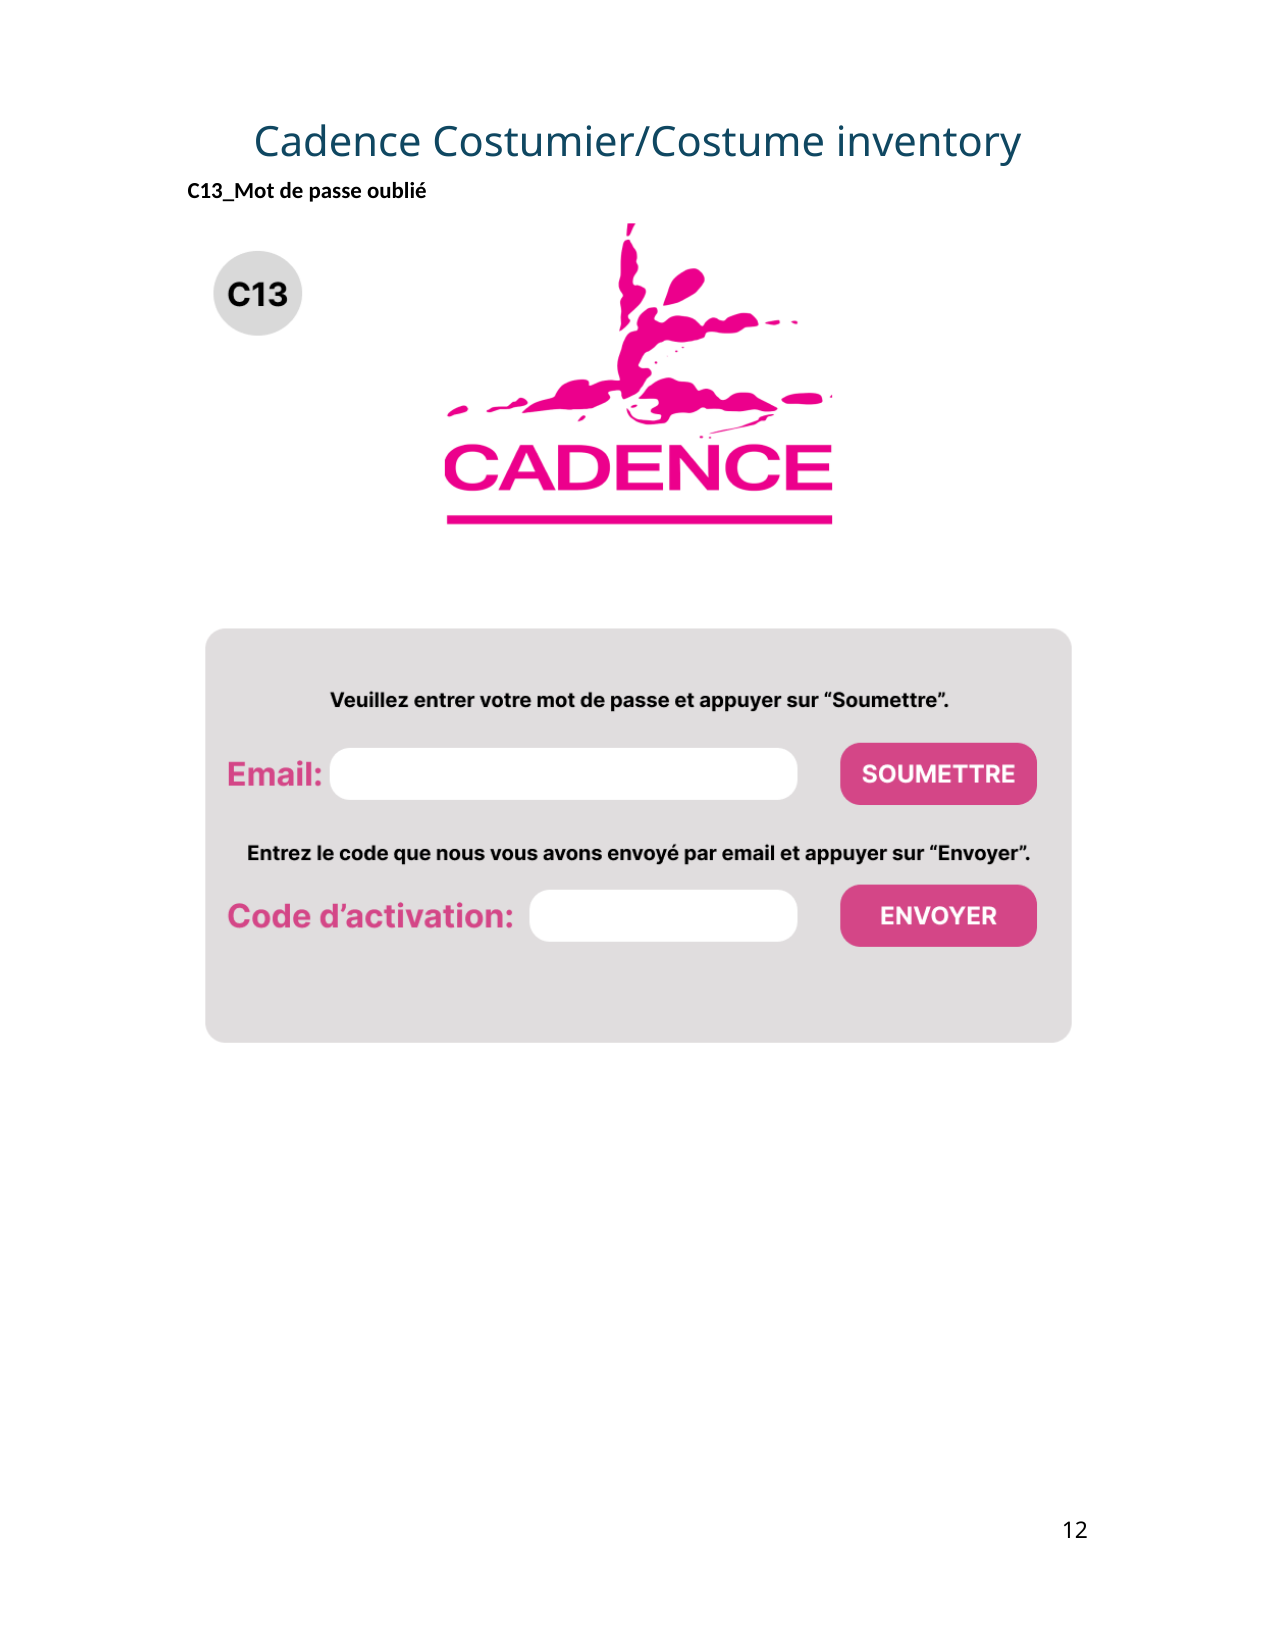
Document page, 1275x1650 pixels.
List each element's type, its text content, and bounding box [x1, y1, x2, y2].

picture [187, 204, 1088, 1054]
text C13_Mot de passe oublié [187, 176, 1088, 204]
